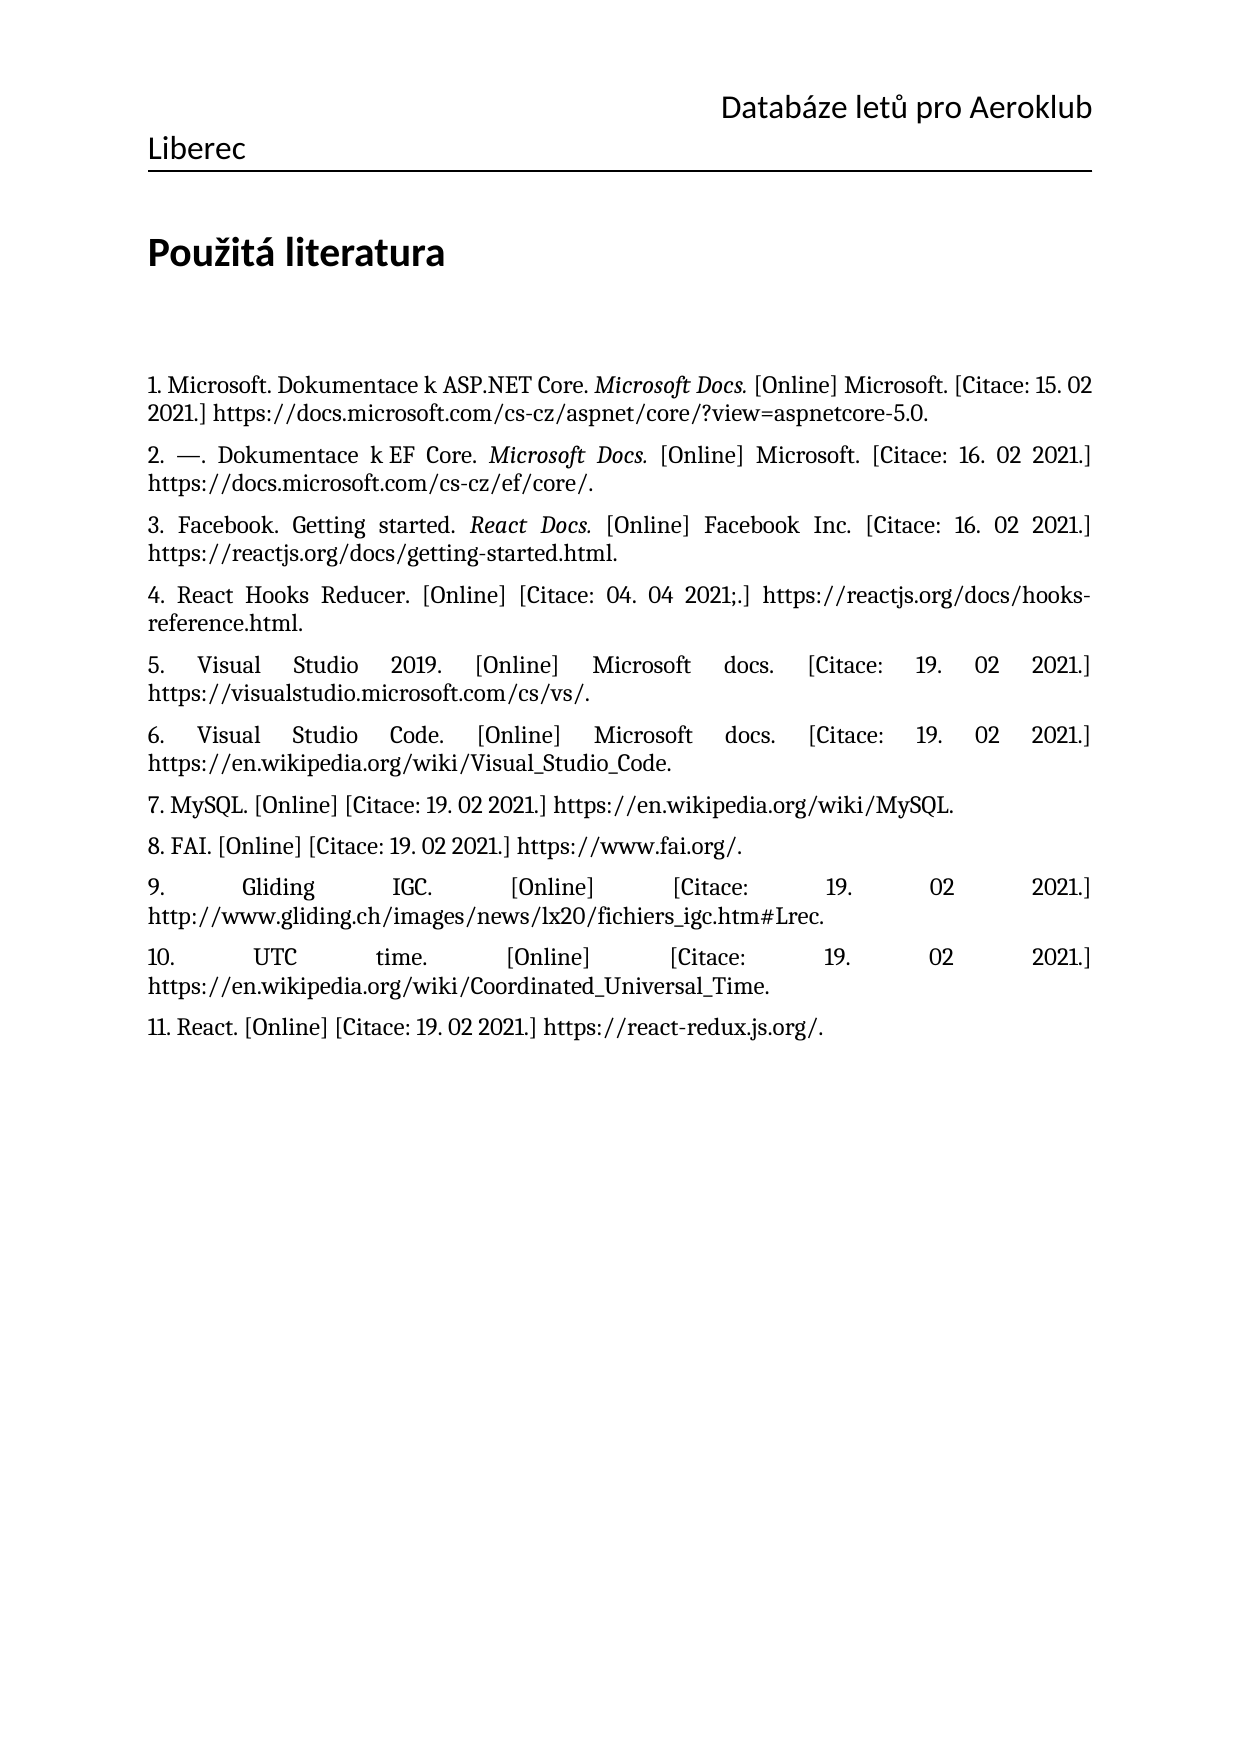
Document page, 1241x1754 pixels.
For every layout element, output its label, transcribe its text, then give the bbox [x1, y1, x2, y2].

text 11. React. [Online] [Citace: 19. 02 2021.] https://react-redux.js.org/. [148, 1013, 1092, 1042]
text 4. React Hooks Reducer. [Online] [Citace: 04. 04 2021;.] https://reactjs.org/docs/hooks-reference.html. [148, 581, 1092, 638]
text 2. —. Dokumentace k EF Core. Microsoft Docs. [Online] Microsoft. [Citace: 16. 02 2021.] https://docs.microsoft.com/cs-cz/ef/core/. [148, 441, 1092, 498]
text 1. Microsoft. Dokumentace k ASP.NET Core. Microsoft Docs. [Online] Microsoft. [Citace: 15. 02 2021.] https://docs.microsoft.com/cs-cz/aspnet/core/?view=aspnetcore-5.0. [148, 371, 1092, 428]
text 6. Visual Studio Code. [Online] Microsoft docs. [Citace: 19. 02 2021.] https://en.wikipedia.org/wiki/Visual_Studio_Code. [148, 721, 1092, 778]
text 10. UTC time. [Online] [Citace: 19. 02 2021.] https://en.wikipedia.org/wiki/Coordinated_Universal_Time. [148, 943, 1092, 1001]
text 7. MySQL. [Online] [Citace: 19. 02 2021.] https://en.wikipedia.org/wiki/MySQL. [148, 791, 1092, 819]
text 3. Facebook. Getting started. React Docs. [Online] Facebook Inc. [Citace: 16. 02 2021.] https://reactjs.org/docs/getting-started.html. [148, 511, 1092, 568]
text 9. Gliding IGC. [Online] [Citace: 19. 02 2021.] http://www.gliding.ch/images/news/lx20/fichiers_igc.htm#Lrec. [148, 873, 1092, 931]
text 8. FAI. [Online] [Citace: 19. 02 2021.] https://www.fai.org/. [148, 832, 1092, 861]
text Použitá literatura [148, 226, 1092, 277]
text 5. Visual Studio 2019. [Online] Microsoft docs. [Citace: 19. 02 2021.] https://visualstudio.microsoft.com/cs/vs/. [148, 651, 1092, 708]
